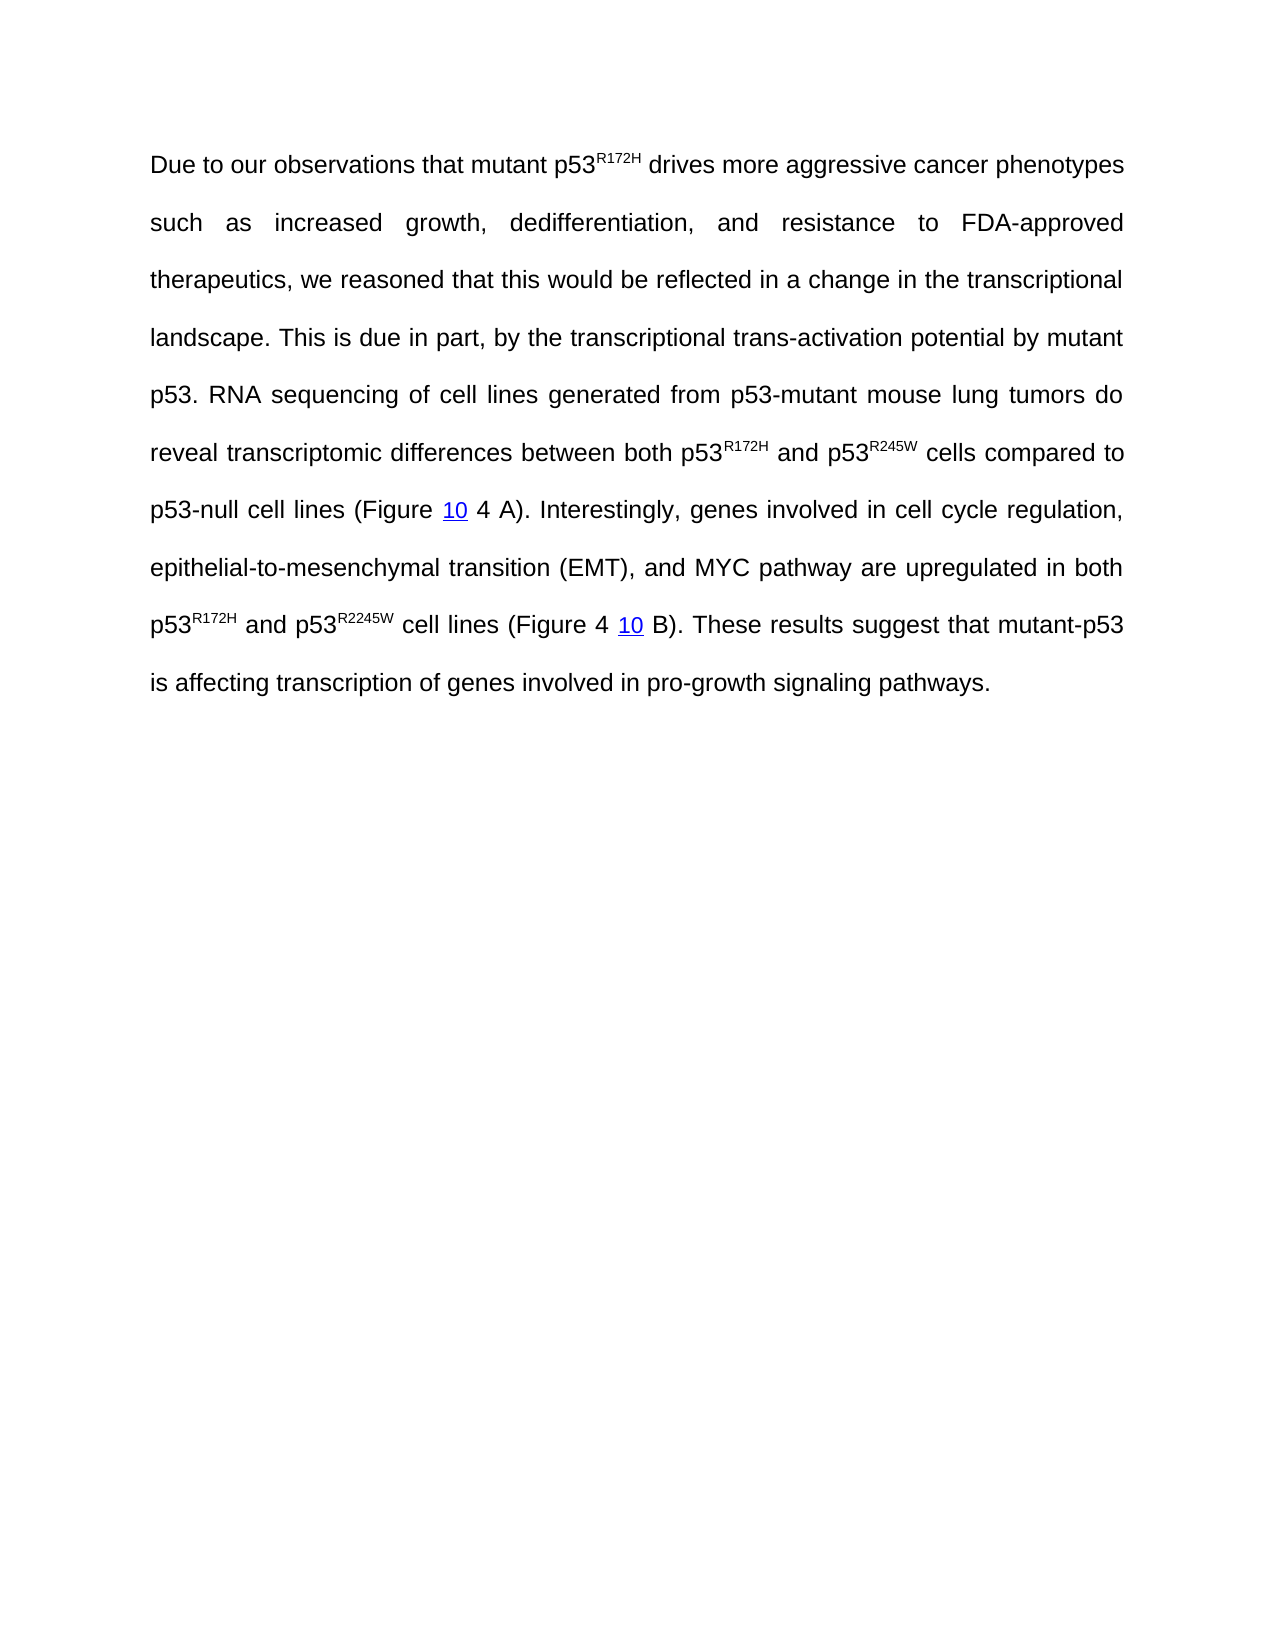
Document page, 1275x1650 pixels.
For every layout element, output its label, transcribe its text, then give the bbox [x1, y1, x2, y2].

text Due to our observations that mutant p53R172H drives more aggressive cancer phenotypes such as increased growth, dedifferentiation, and resistance to FDA-approved therapeutics, we reasoned that this would be reflected in a change in the transcriptional landscape. This is due in part, by the transcriptional trans-activation potential by mutant p53. RNA sequencing of cell lines generated from p53-mutant mouse lung tumors do reveal transcriptomic differences between both p53R172H and p53R245W cells compared to p53-null cell lines (Figure 10 4 A). Interestingly, genes involved in cell cycle regulation, epithelial-to-mesenchymal transition (EMT), and MYC pathway are upregulated in both p53R172H and p53R2245W cell lines (Figure 4 10 B). These results suggest that mutant-p53 is affecting transcription of genes involved in pro-growth signaling pathways. [150, 150, 1125, 696]
